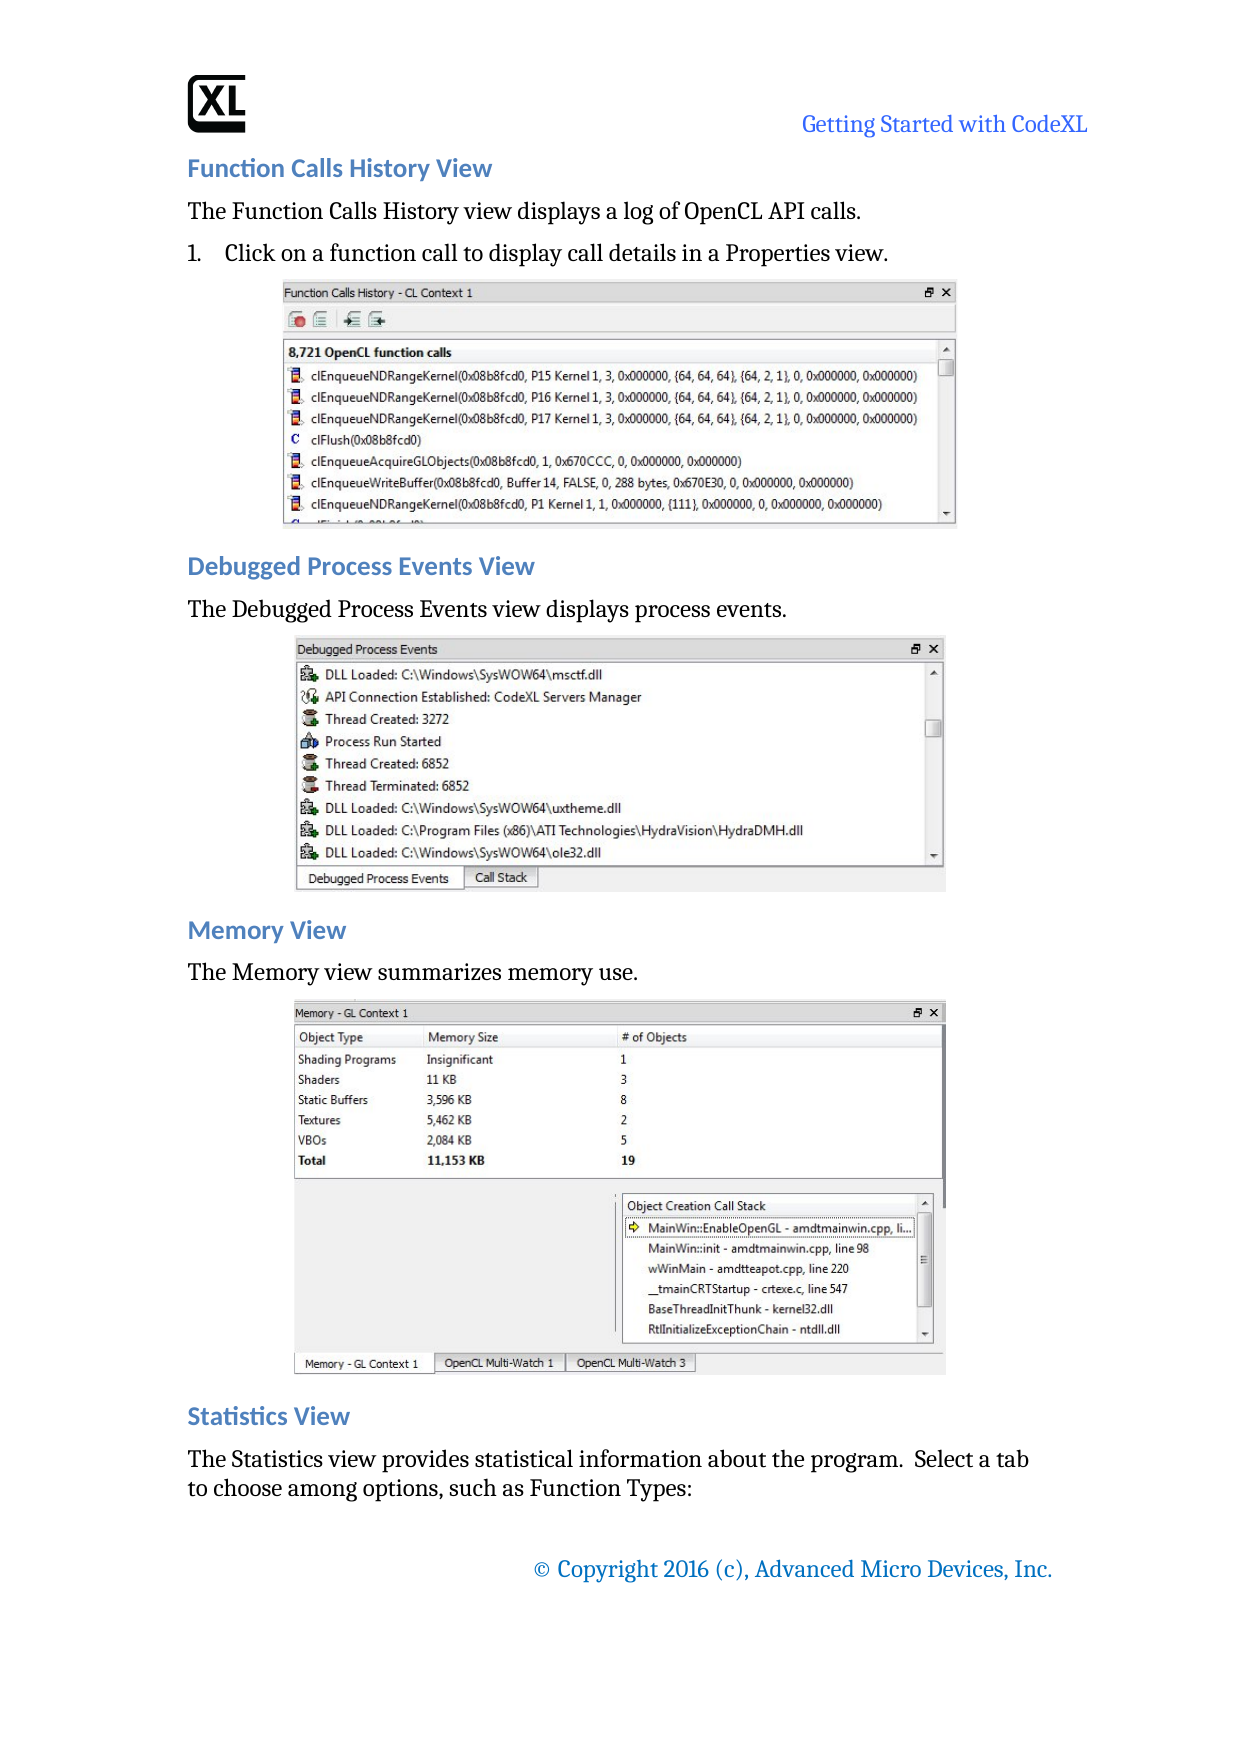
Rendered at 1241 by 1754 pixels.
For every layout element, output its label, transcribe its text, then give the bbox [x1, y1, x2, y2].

text The Function Calls History view displays a log of OpenCL API calls. [187, 197, 1053, 226]
picture [187, 75, 246, 133]
text The Memory view summarizes memory use. [187, 958, 1053, 987]
picture [294, 999, 946, 1375]
subtitle Statistics View [187, 1399, 1053, 1433]
list Click on a function call to display call details in a Properties view. [187, 238, 1053, 267]
subtitle Memory View [187, 913, 1053, 946]
text The Statistics view provides statistical information about the program. Select a tab to choose among options, such as Function Types: [187, 1445, 1053, 1503]
text The Debugged Process Events view displays process events. [187, 594, 1053, 623]
picture [282, 279, 958, 529]
subtitle Function Calls History View [187, 152, 1053, 185]
subtitle Debugged Process Events View [187, 549, 1053, 582]
picture [294, 635, 946, 892]
